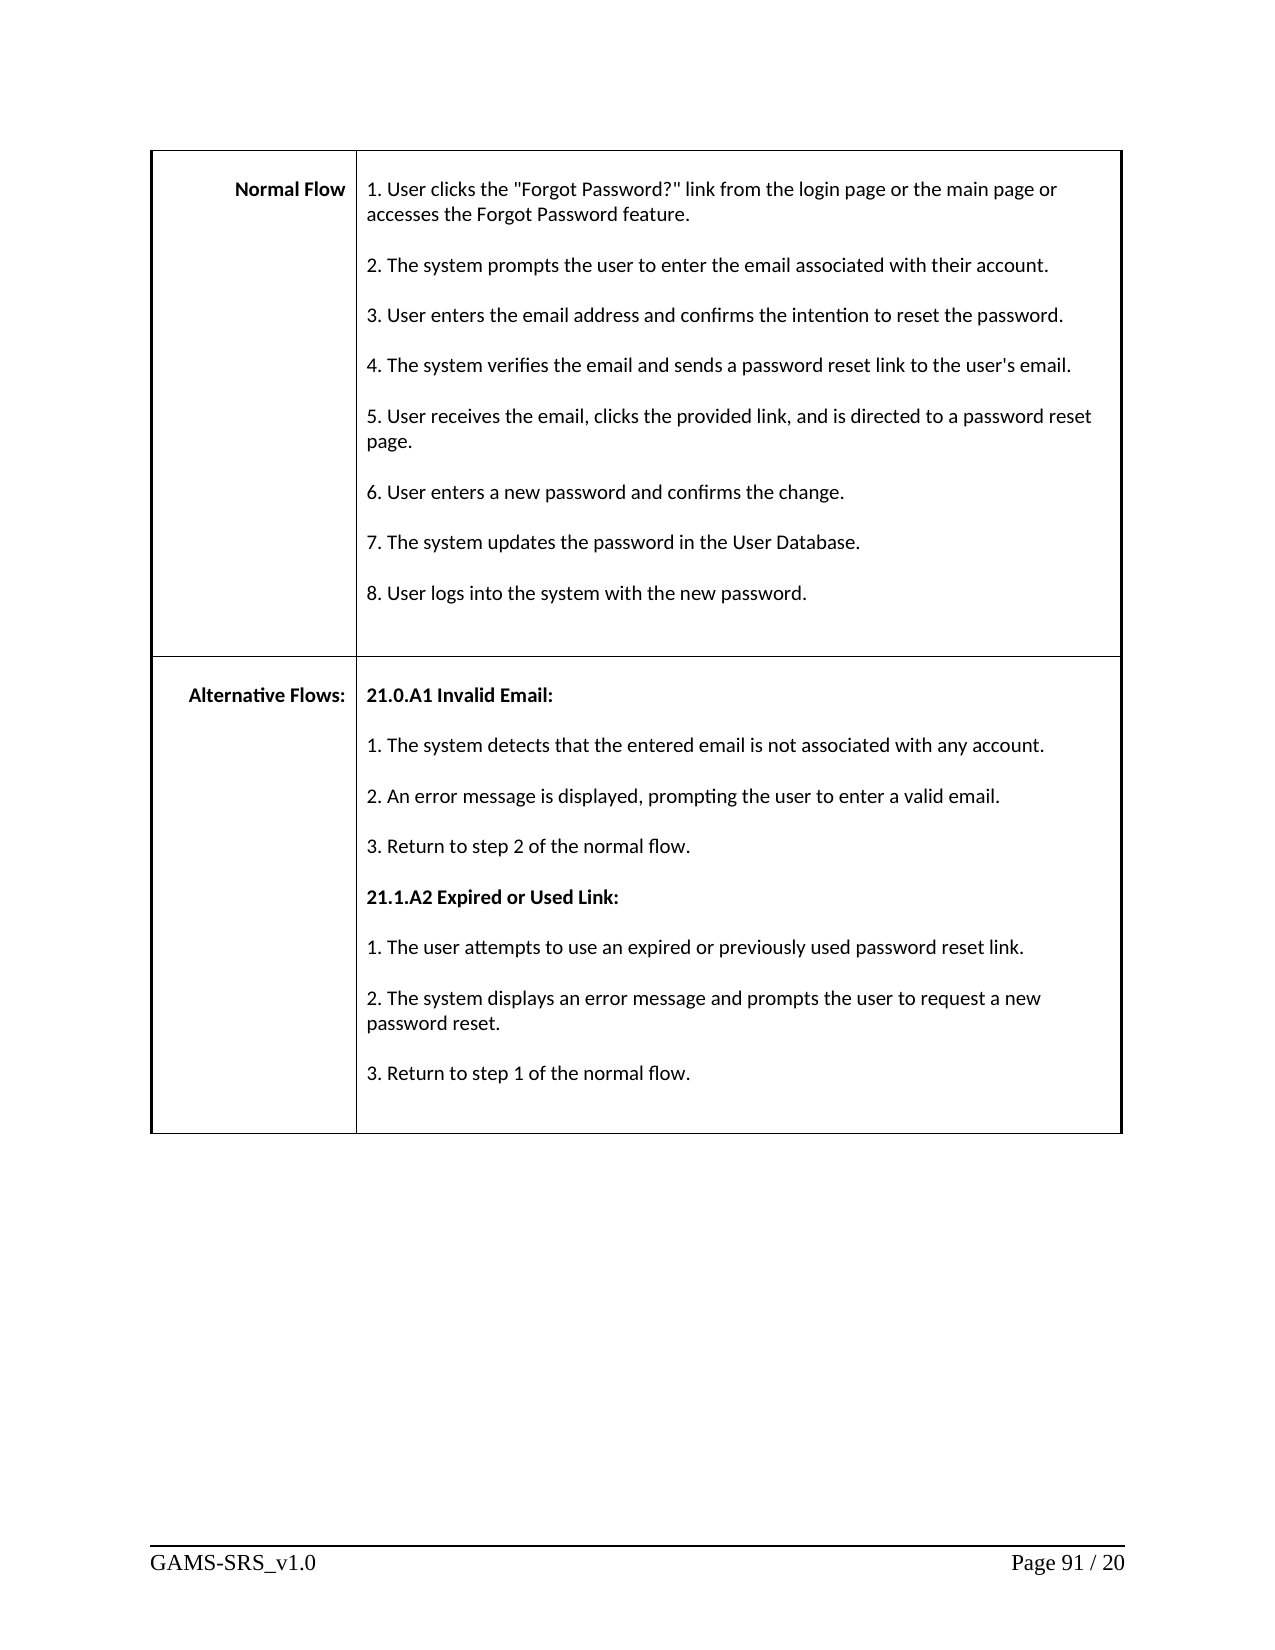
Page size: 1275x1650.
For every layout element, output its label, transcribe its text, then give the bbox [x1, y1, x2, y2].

table_cell 1. User clicks the "Forgot Password?" link from the login page or the main page or accesses the Forgot Password feature. 2. The system prompts the user to enter the email associated with their account. 3. User enters the email address and confirms the intention to reset the password. 4. The system verifies the email and sends a password reset link to the user's email. 5. User receives the email, clicks the provided link, and is directed to a password reset page. 6. User enters a new password and confirms the change. 7. The system updates the password in the User Database. 8. User logs into the system with the new password. [357, 151, 1120, 656]
table_cell 21.0.A1 Invalid Email: 1. The system detects that the entered email is not associated with any account. 2. An error message is displayed, prompting the user to enter a valid email. 3. Return to step 2 of the normal flow. 21.1.A2 Expired or Used Link: 1. The user attempts to use an expired or previously used password reset link. 2. The system displays an error message and prompts the user to request a new password reset. 3. Return to step 1 of the normal flow. [357, 657, 1120, 1133]
table_cell Normal Flow [153, 151, 356, 656]
table_cell Alternative Flows: [153, 657, 356, 1133]
